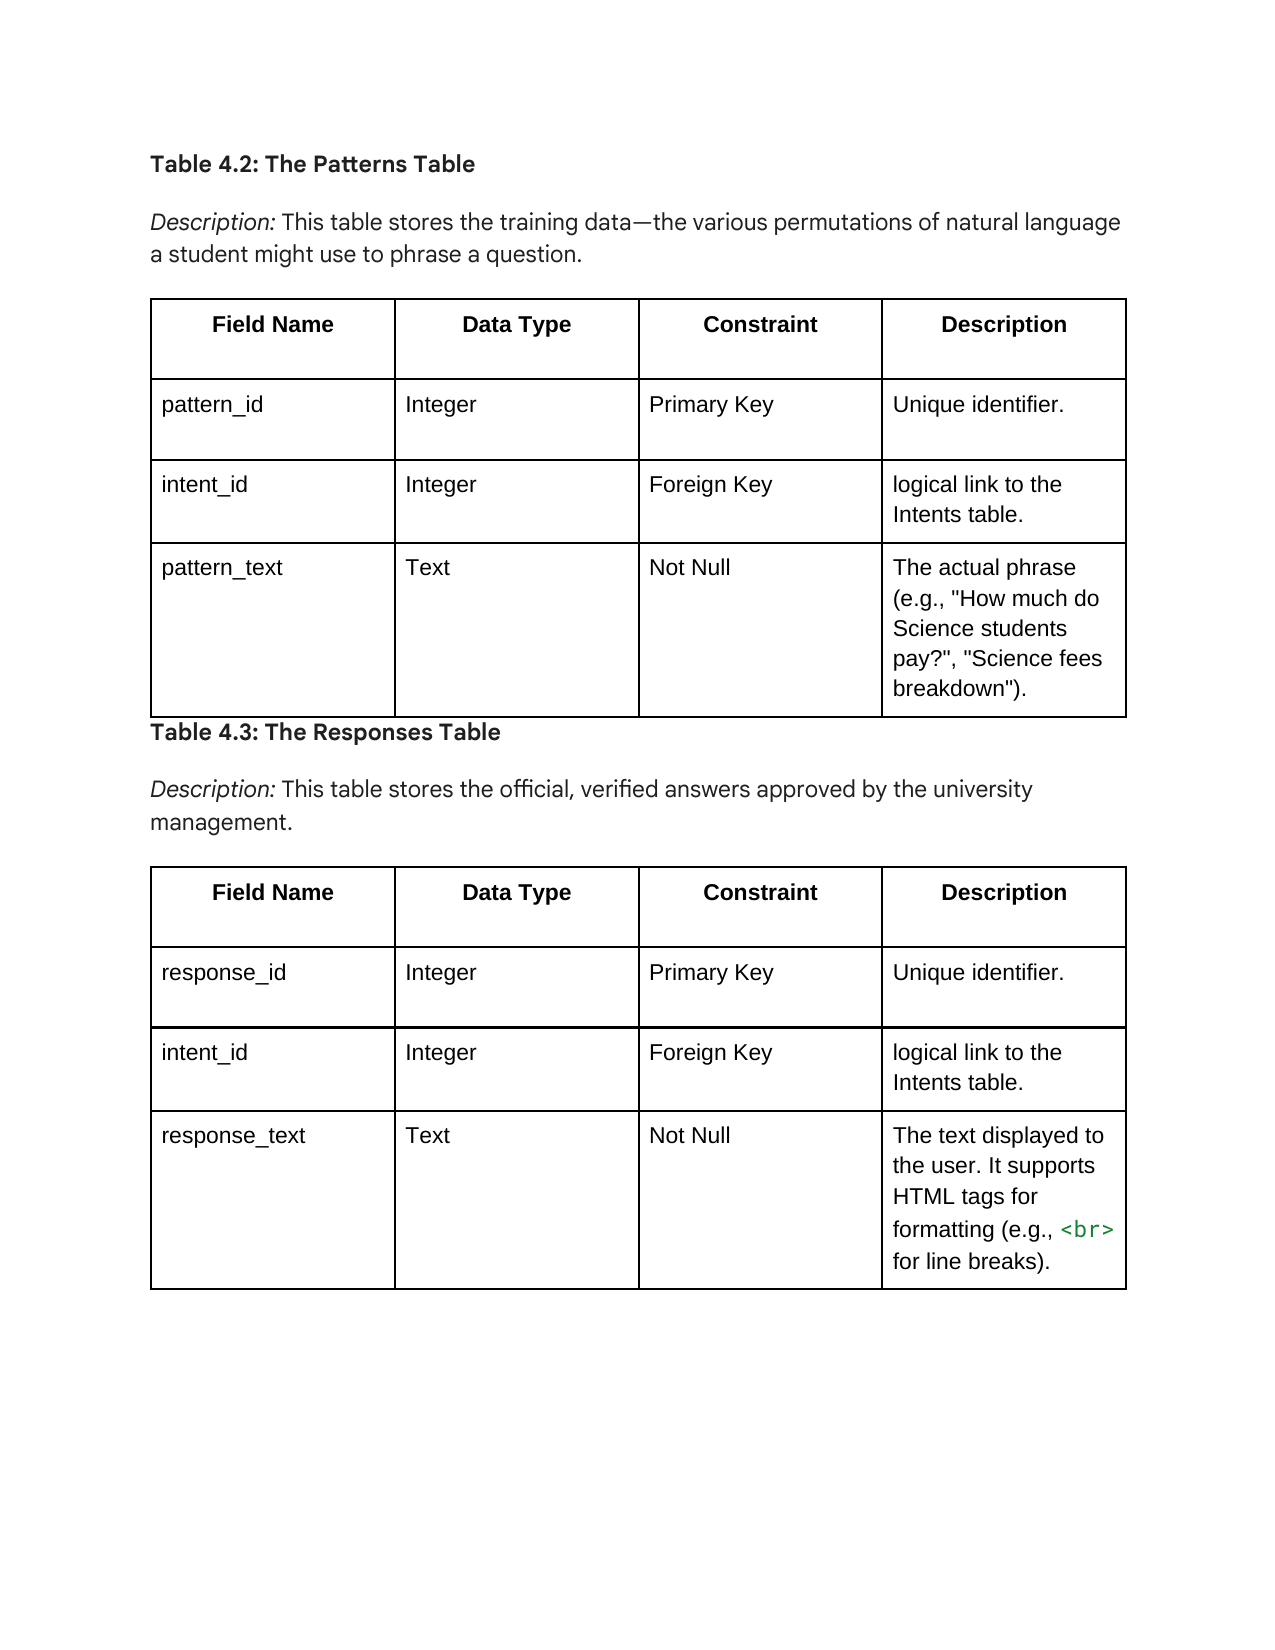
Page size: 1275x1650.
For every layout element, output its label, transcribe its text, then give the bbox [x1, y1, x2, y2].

table_cell Primary Key [640, 380, 881, 458]
text Table 4.2: The Patterns Table [150, 150, 1125, 179]
text Description: This table stores the official, verified answers approved by the university management. [150, 776, 1125, 837]
table_header Description [883, 300, 1125, 378]
table_cell pattern_text [152, 544, 394, 716]
table_cell The actual phrase (e.g., "How much do Science students pay?", "Science fees breakdown"). [883, 544, 1125, 716]
table_cell intent_id [152, 461, 394, 542]
table_cell [396, 948, 638, 1026]
table_cell Foreign Key [640, 1029, 881, 1110]
table_cell intent_id [152, 1029, 394, 1110]
table_header Data Type [396, 300, 638, 378]
table_cell logical link to the Intents table. [883, 1029, 1125, 1110]
table_cell Unique identifier. [883, 948, 1125, 1026]
table_header Field Name [152, 300, 394, 378]
table_cell Not Null [640, 544, 881, 716]
table_header Constraint [640, 868, 881, 946]
table_cell [396, 1029, 638, 1110]
table_cell [396, 461, 638, 542]
text Table 4.3: The Responses Table [150, 718, 1125, 747]
table_cell [396, 380, 638, 458]
table_cell response_id [152, 948, 394, 1026]
table_cell Unique identifier. [883, 380, 1125, 458]
table_header Data Type [396, 868, 638, 946]
table_header Description [883, 868, 1125, 946]
table_cell pattern_id [152, 380, 394, 458]
table_header Field Name [152, 868, 394, 946]
table_cell Foreign Key [640, 461, 881, 542]
table_cell Primary Key [640, 948, 881, 1026]
table_cell Not Null [640, 1112, 881, 1288]
table_cell response_text [152, 1112, 394, 1288]
table_cell [396, 1112, 638, 1288]
table_cell logical link to the Intents table. [883, 461, 1125, 542]
text Description: This table stores the training data—the various permutations of natural language a student might use to phrase a question. [150, 208, 1125, 269]
table_cell [396, 544, 638, 716]
table_header Constraint [640, 300, 881, 378]
table_cell The text displayed to the user. It supports HTML tags for formatting (e.g., <br> for line breaks). [883, 1112, 1125, 1288]
